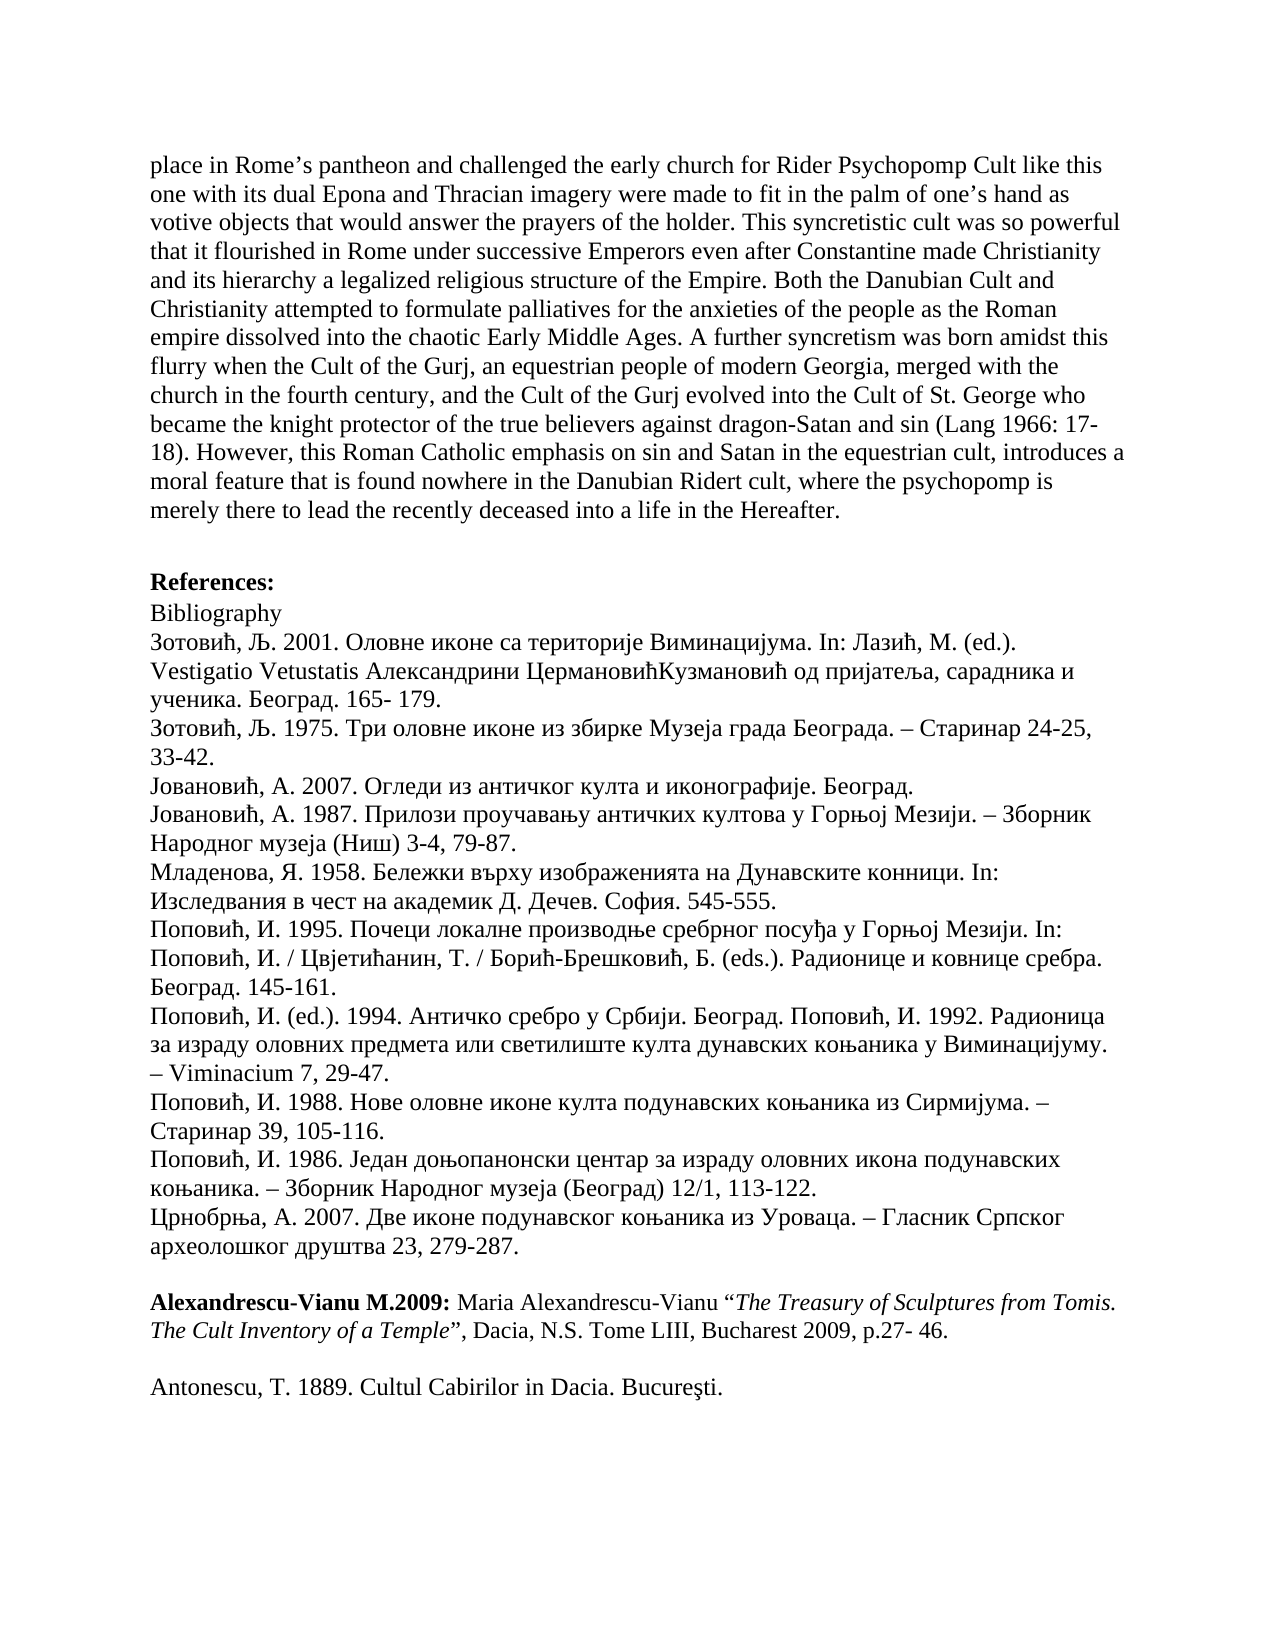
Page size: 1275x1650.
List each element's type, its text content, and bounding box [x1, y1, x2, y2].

text Mладенова, Я. 1958. Бележки върху изображенията на Дунавските конници. In: Изcледвания в чест на академик Д. Дечев. София. 545-555. [150, 857, 1125, 914]
text Зотовић, Љ. 2001. Оловне иконе са територије Виминацијума. In: Лазић, М. (ed.). Vestigatio Vetustatis Александрини ЦермановићКузмановић од пријатеља, сарадника и ученика. Београд. 165- 179. [150, 627, 1125, 713]
text Alexandrescu-Vianu M.2009: Maria Alexandrescu-Vianu “The Treasury of Sculptures from Tomis. The Cult Inventory of a Temple”, Dacia, N.S. Tome LIII, Bucharest 2009, p.27- 46. [150, 1288, 1125, 1343]
text Bibliography [150, 598, 1125, 627]
text Antonescu, T. 1889. Cultul Cabirilor in Dacia. Bucureşti. [150, 1372, 1125, 1401]
text References: [150, 567, 1125, 596]
text Јовановић, A. 2007. Огледи из античког култа и иконографије. Београд. [150, 771, 1125, 799]
text Поповић, И. 1988. Нове оловне иконе култа подунавских коњаника из Сирмијума. – Старинар 39, 105-116. [150, 1087, 1125, 1144]
text Jовановић, A. 1987. Прилози проучавању античких култова у Горњој Мезији. – Зборник Народног музеја (Ниш) 3-4, 79-87. [150, 799, 1125, 857]
text Црнобрња, A. 2007. Две иконе подунавског коњаника из Уроваца. – Гласник Српског археолошког друштва 23, 279-287. [150, 1202, 1125, 1259]
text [150, 150, 1125, 524]
text Зотовић, Љ. 1975. Три оловне иконе из збирке Музеја града Београда. – Старинар 24-25, 33-42. [150, 713, 1125, 771]
text Поповић, И. 1995. Почеци локалне производње сребрног посуђа у Горњој Мезији. In: Поповић, И. / Цвјетићанин, Т. / Борић-Брешковић, Б. (eds.). Радионице и ковнице сребра. Београд. 145-161. [150, 914, 1125, 1001]
text Поповић, И. 1986. Један доњопанонски центар за израду оловних икона подунавских коњаника. – Зборник Народног музеја (Београд) 12/1, 113-122. [150, 1144, 1125, 1202]
text Поповић, И. (ed.). 1994. Античко сребро у Србији. Београд. Поповић, И. 1992. Радионица за израду оловних предмета или светилиште култа дунавских коњаника у Виминацијуму. – Viminacium 7, 29-47. [150, 1001, 1125, 1087]
